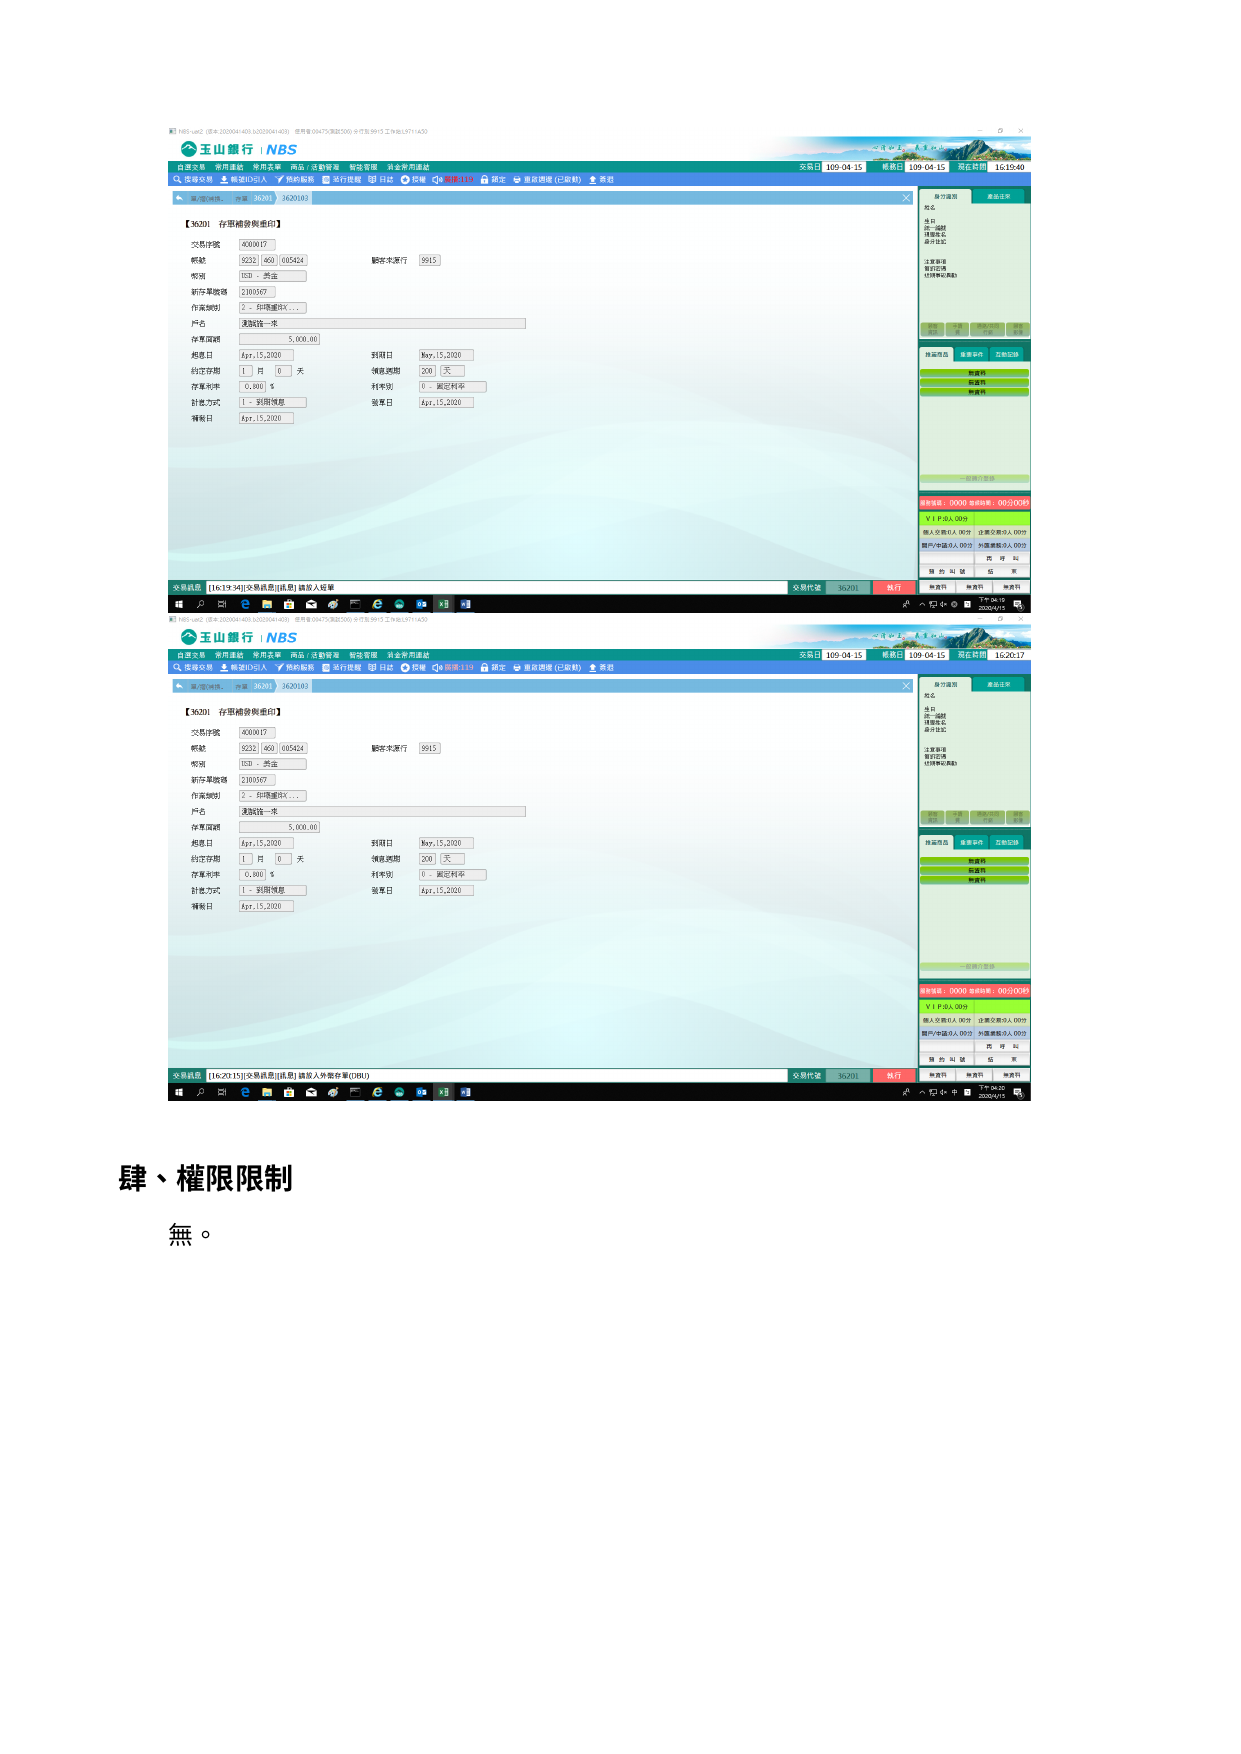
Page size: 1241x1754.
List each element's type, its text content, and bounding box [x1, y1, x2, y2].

picture [168, 614, 1031, 1101]
picture [168, 127, 1031, 613]
text 無。 [118, 1214, 1122, 1252]
text 肆、權限限制 [118, 1139, 1122, 1214]
